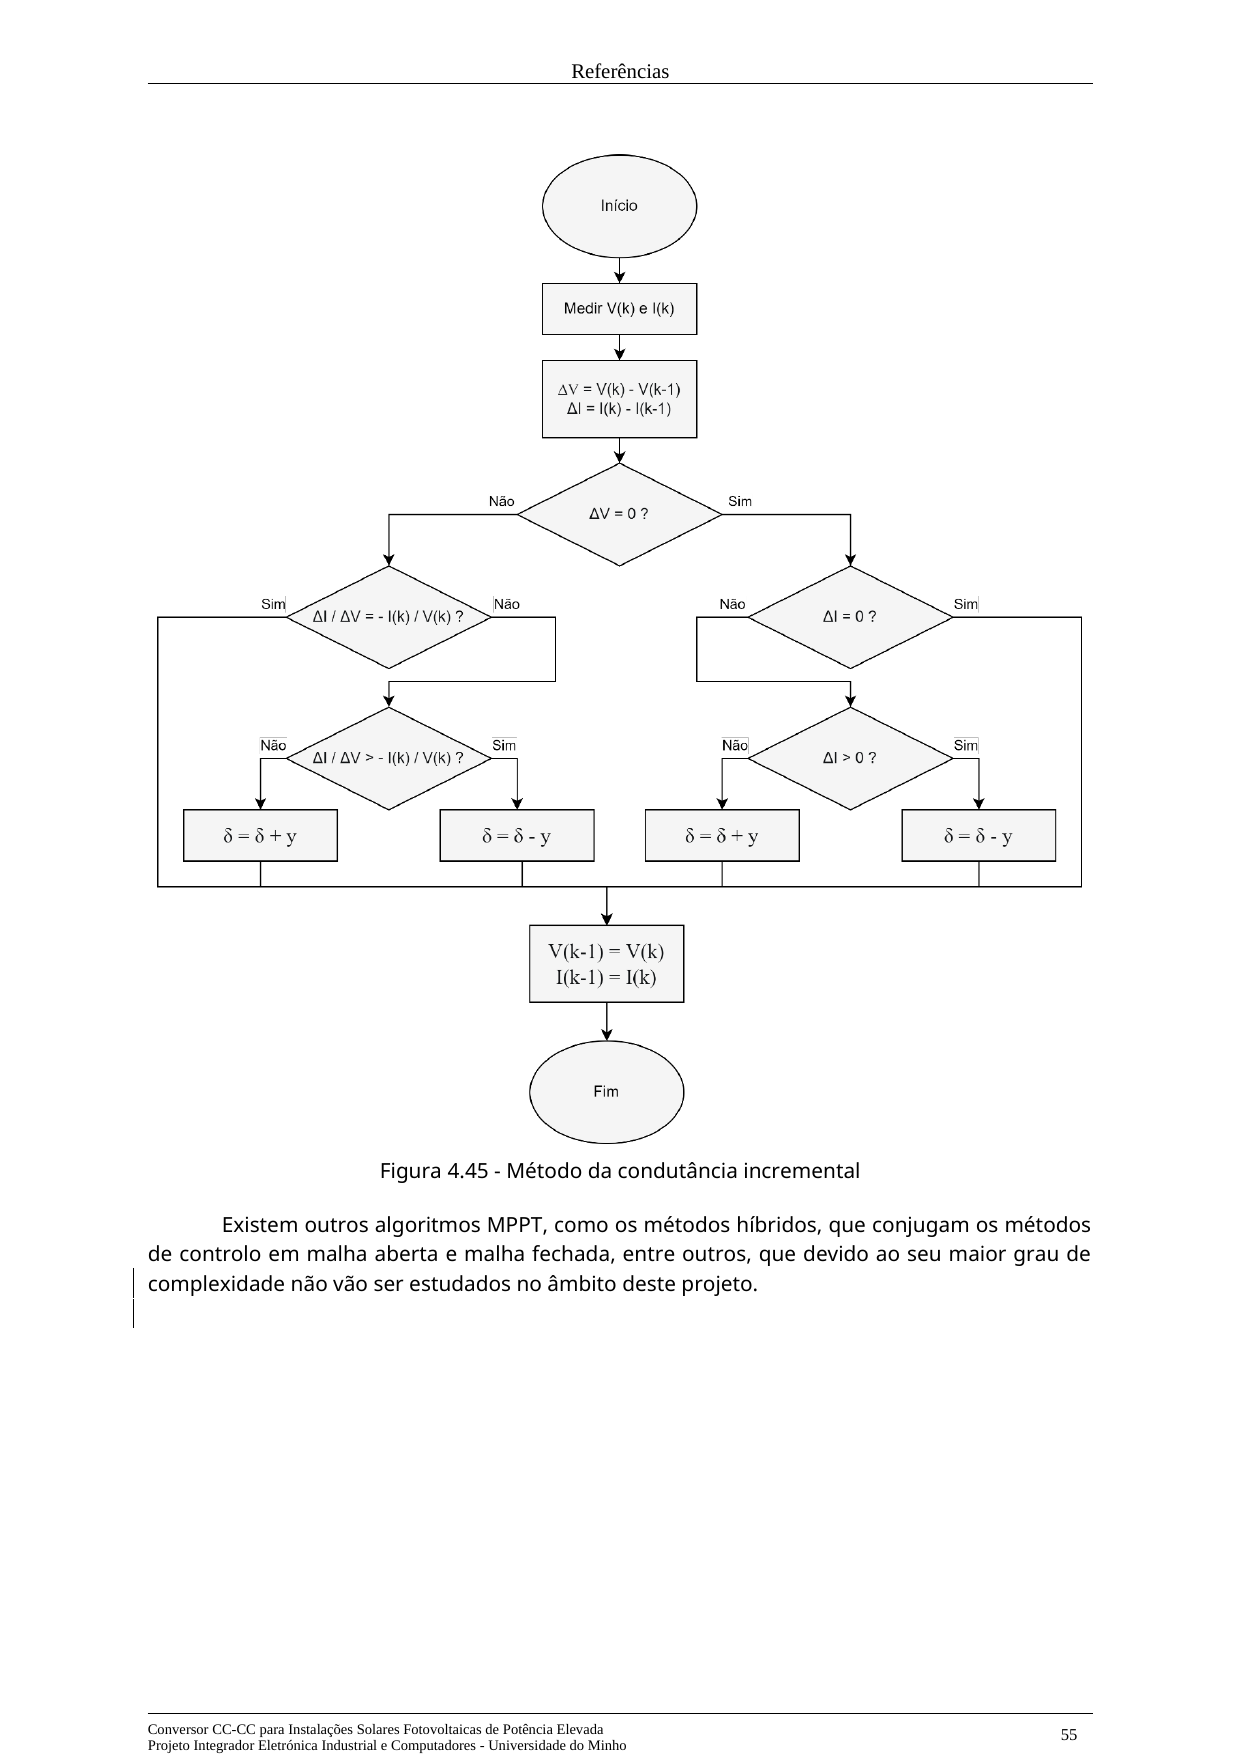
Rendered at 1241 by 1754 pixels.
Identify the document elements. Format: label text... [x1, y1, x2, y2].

picture [148, 154, 1092, 1144]
text Existem outros algoritmos MPPT, como os métodos híbridos, que conjugam os métodos de controlo em malha aberta e malha fechada, entre outros, que devido ao seu maior grau de complexidade não vão ser estudados no âmbito deste projeto. [148, 1210, 1092, 1298]
text Figura 4. - Método da condutância incremental [148, 1156, 1092, 1185]
